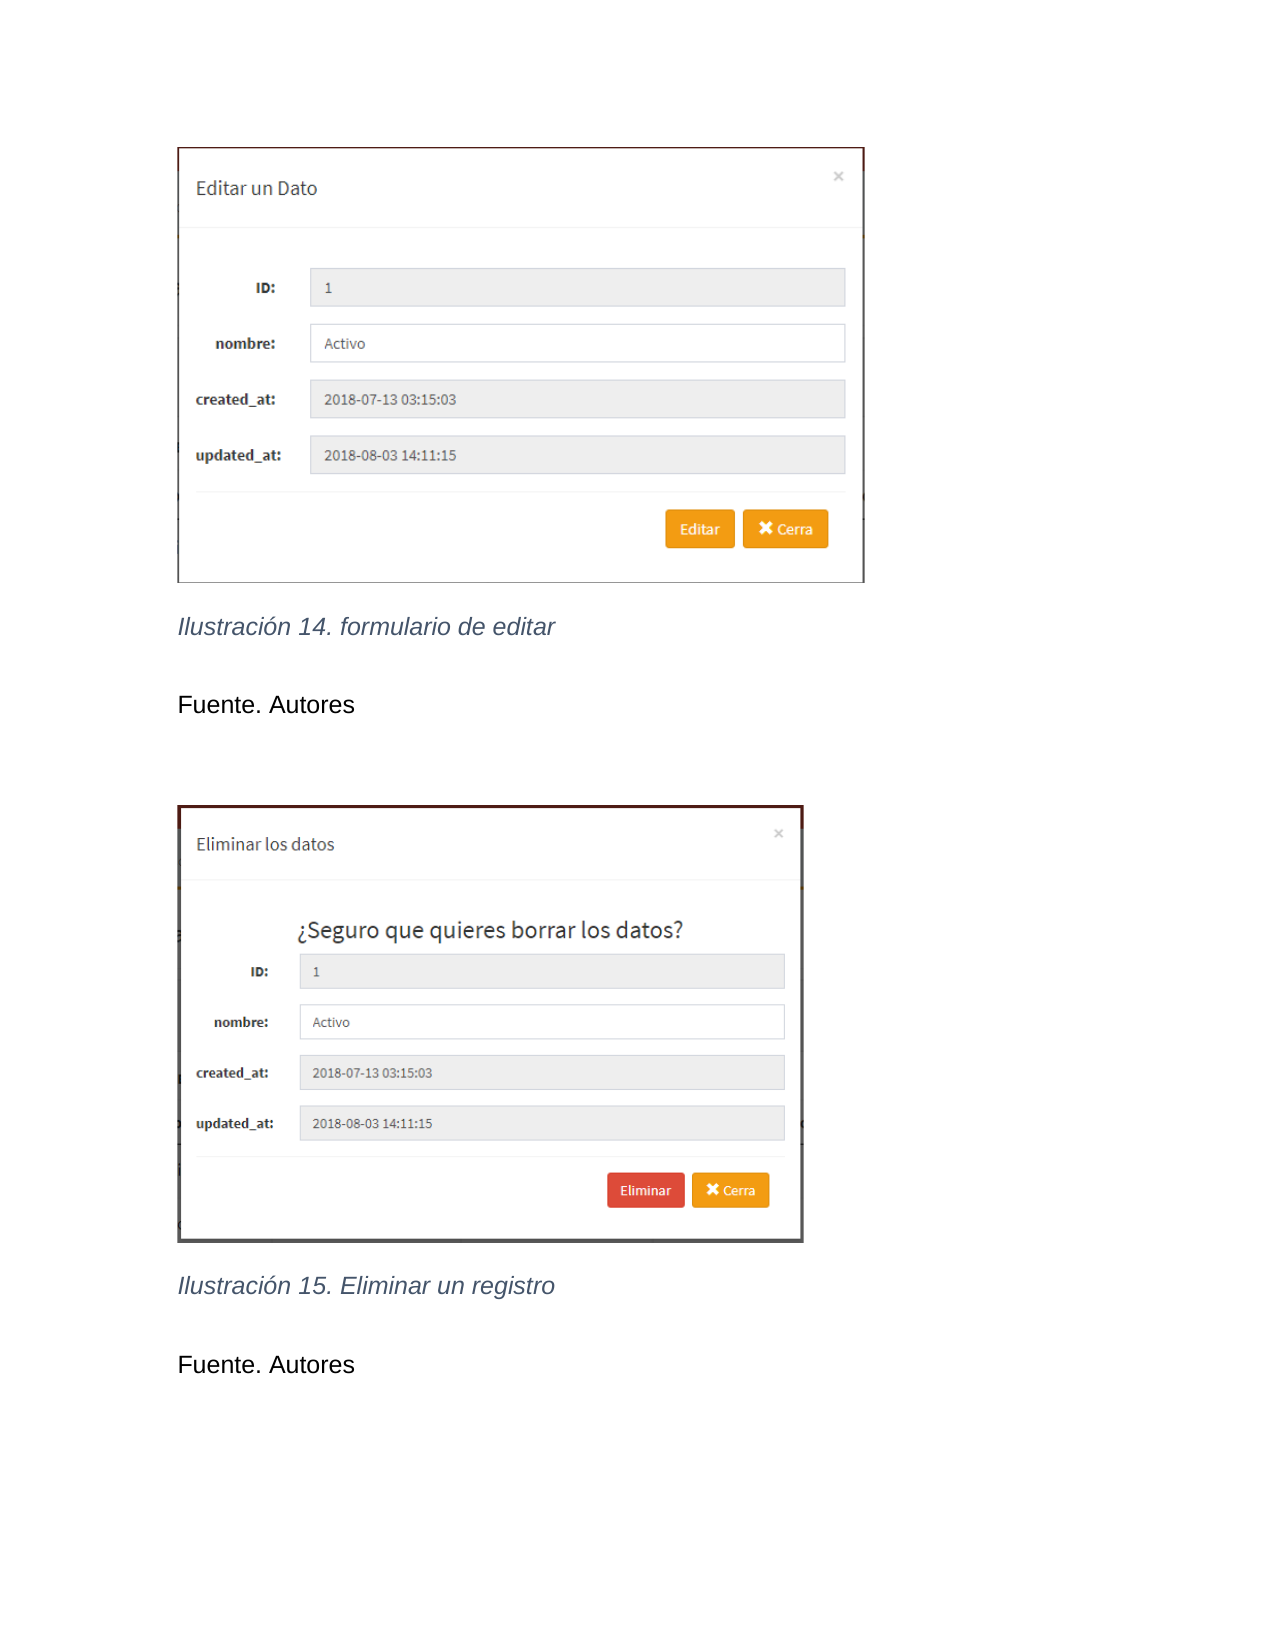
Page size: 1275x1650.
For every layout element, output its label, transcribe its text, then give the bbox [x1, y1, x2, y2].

text Ilustración 14. formulario de editar [177, 612, 1098, 640]
text Fuente. Autores [177, 1349, 1098, 1378]
text Fuente. Autores [177, 690, 1098, 719]
picture [177, 147, 865, 583]
text Ilustración 15. Eliminar un registro [177, 1271, 1098, 1300]
picture [177, 805, 804, 1243]
